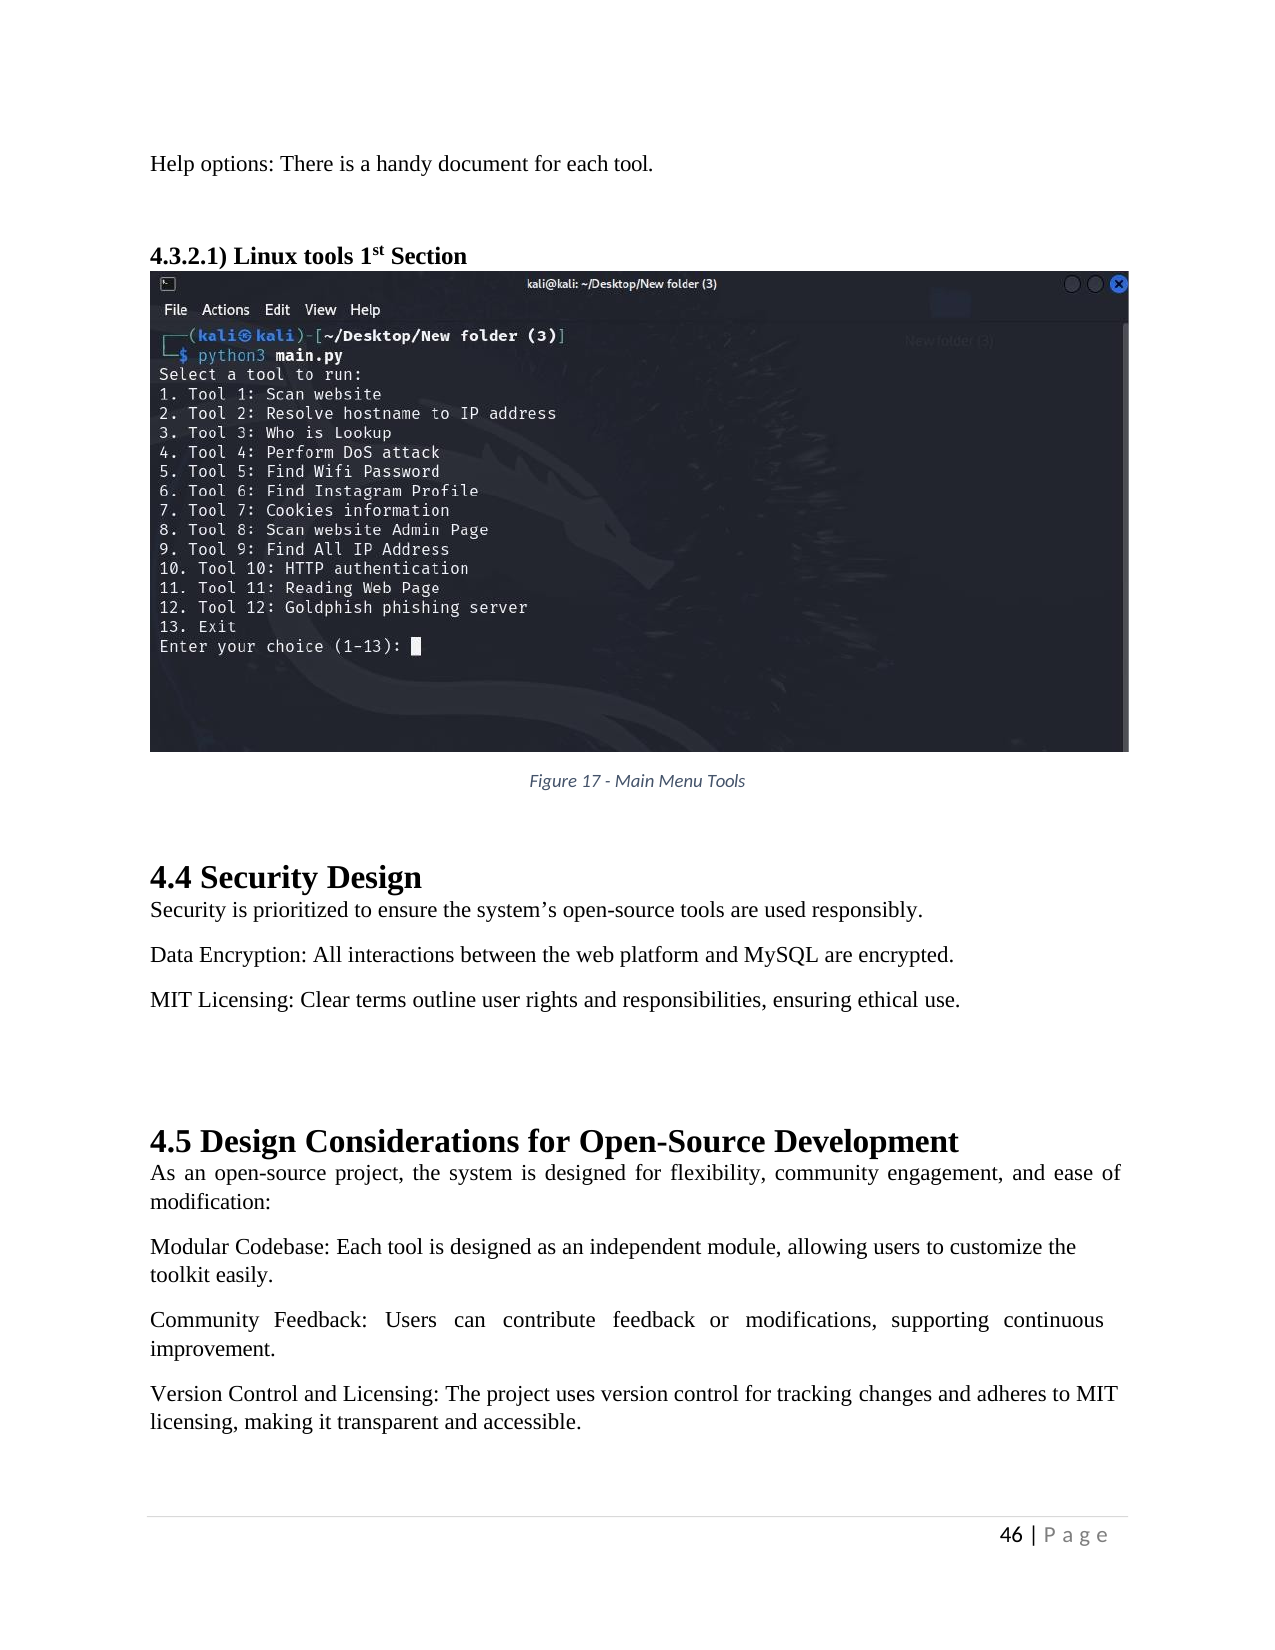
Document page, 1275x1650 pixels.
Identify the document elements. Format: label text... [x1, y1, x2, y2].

subtitle 4.3.2.1) Linux tools 1st Section [150, 239, 1200, 270]
text Version Control and Licensing: The project uses version control for tracking changes and adheres to MIT licensing, making it transparent and accessible. [150, 1380, 1200, 1434]
text Community Feedback: Users can contribute feedback or modifications, supporting continuous improvement. [150, 1306, 1200, 1361]
text As an open-source project, the system is designed for flexibility, community engagement, and ease of modification: [150, 1159, 1200, 1214]
text Help options: There is a handy document for each tool. [150, 150, 1200, 176]
text Modular Codebase: Each tool is designed as an independent module, allowing users to customize the toolkit easily. [150, 1233, 1126, 1288]
text Security is prioritized to ensure the system’s open-source tools are used responsibly. Data Encryption: All interactions between the web platform and MySQL are encrypted. MIT Licensing: Clear terms outline user rights and responsibilities, ensuring ethical use. [150, 896, 965, 1012]
picture [150, 271, 1129, 752]
list Security Design [150, 858, 1200, 896]
list Design Considerations for Open-Source Development [150, 1121, 1200, 1159]
